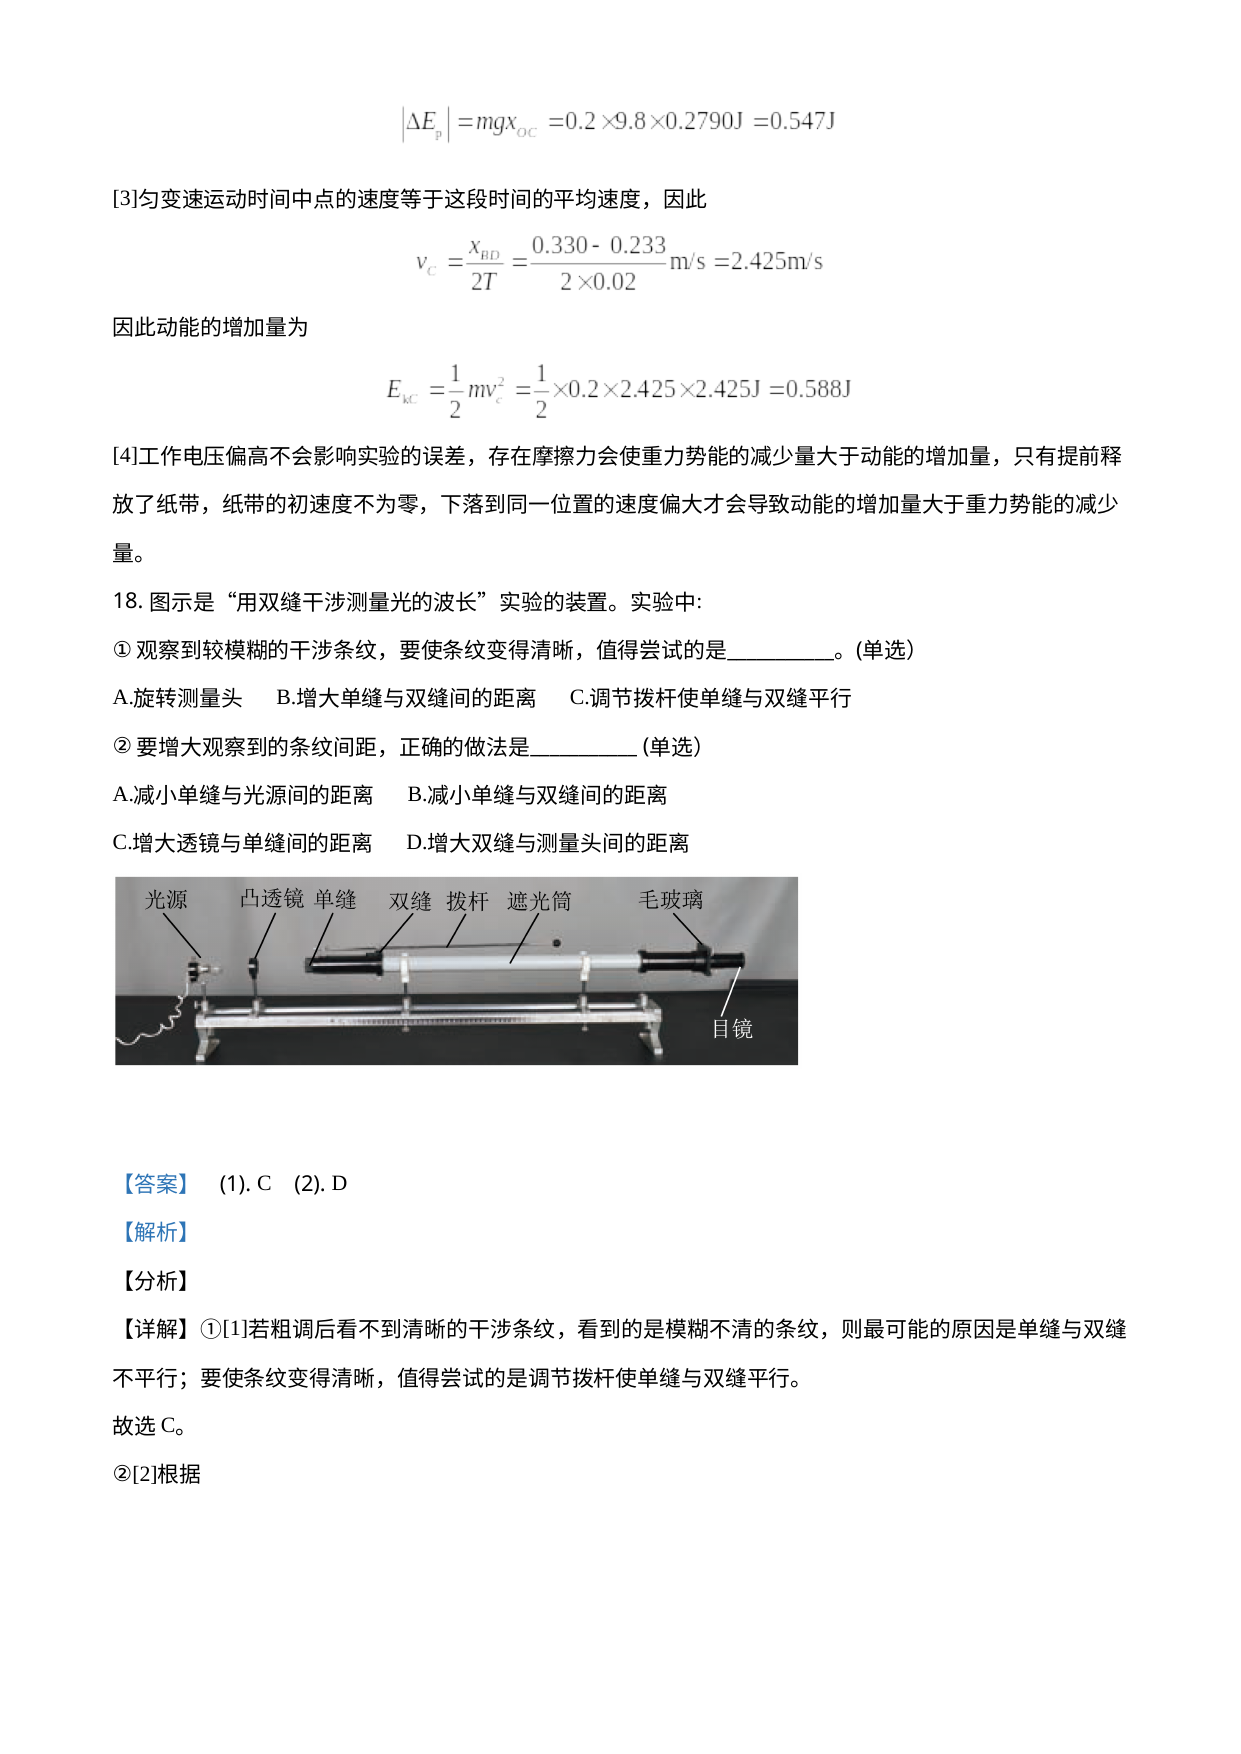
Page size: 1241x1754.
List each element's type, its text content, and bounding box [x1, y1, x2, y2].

text ②要增大观察到的条纹间距，正确的做法是___________ (单选） [112, 729, 1128, 762]
text ①观察到较模糊的干涉条纹，要使条纹变得清晰，值得尝试的是___________。(单选） [112, 632, 1128, 665]
text 【解析】 [112, 1215, 1128, 1247]
text 因此动能的增加量为 [112, 310, 1128, 342]
text C.增大透镜与单缝间的距离 D.增大双缝与测量头间的距离 [112, 826, 1128, 858]
text 【分析】 [112, 1263, 1128, 1296]
text A.旋转测量头 B.增大单缝与双缝间的距离 C.调节拨杆使单缝与双缝平行 [112, 681, 1128, 713]
text 故选C。 [112, 1409, 1128, 1441]
text 【详解】①[1]若粗调后看不到清晰的干涉条纹，看到的是模糊不清的条纹，则最可能的原因是单缝与双缝不平行；要使条纹变得清晰，值得尝试的是调节拨杆使单缝与双缝平行。 [112, 1312, 1128, 1393]
text [4]工作电压偏高不会影响实验的误差，存在摩擦力会使重力势能的减少量大于动能的增加量，只有提前释放了纸带，纸带的初速度不为零，下落到同一位置的速度偏大才会导致动能的增加量大于重力势能的减少量。 [112, 438, 1128, 568]
text [3]匀变速运动时间中点的速度等于这段时间的平均速度，因此 [112, 182, 1128, 214]
text A.减小单缝与光源间的距离 B.减小单缝与双缝间的距离 [112, 777, 1128, 810]
text 18. 图示是“用双缝干涉测量光的波长”实验的装置。实验中: [112, 584, 1128, 617]
picture [112, 873, 802, 1069]
text ②[2]根据 [112, 1457, 1128, 1489]
text 【答案】 (1). C (2). D [112, 1167, 1128, 1199]
